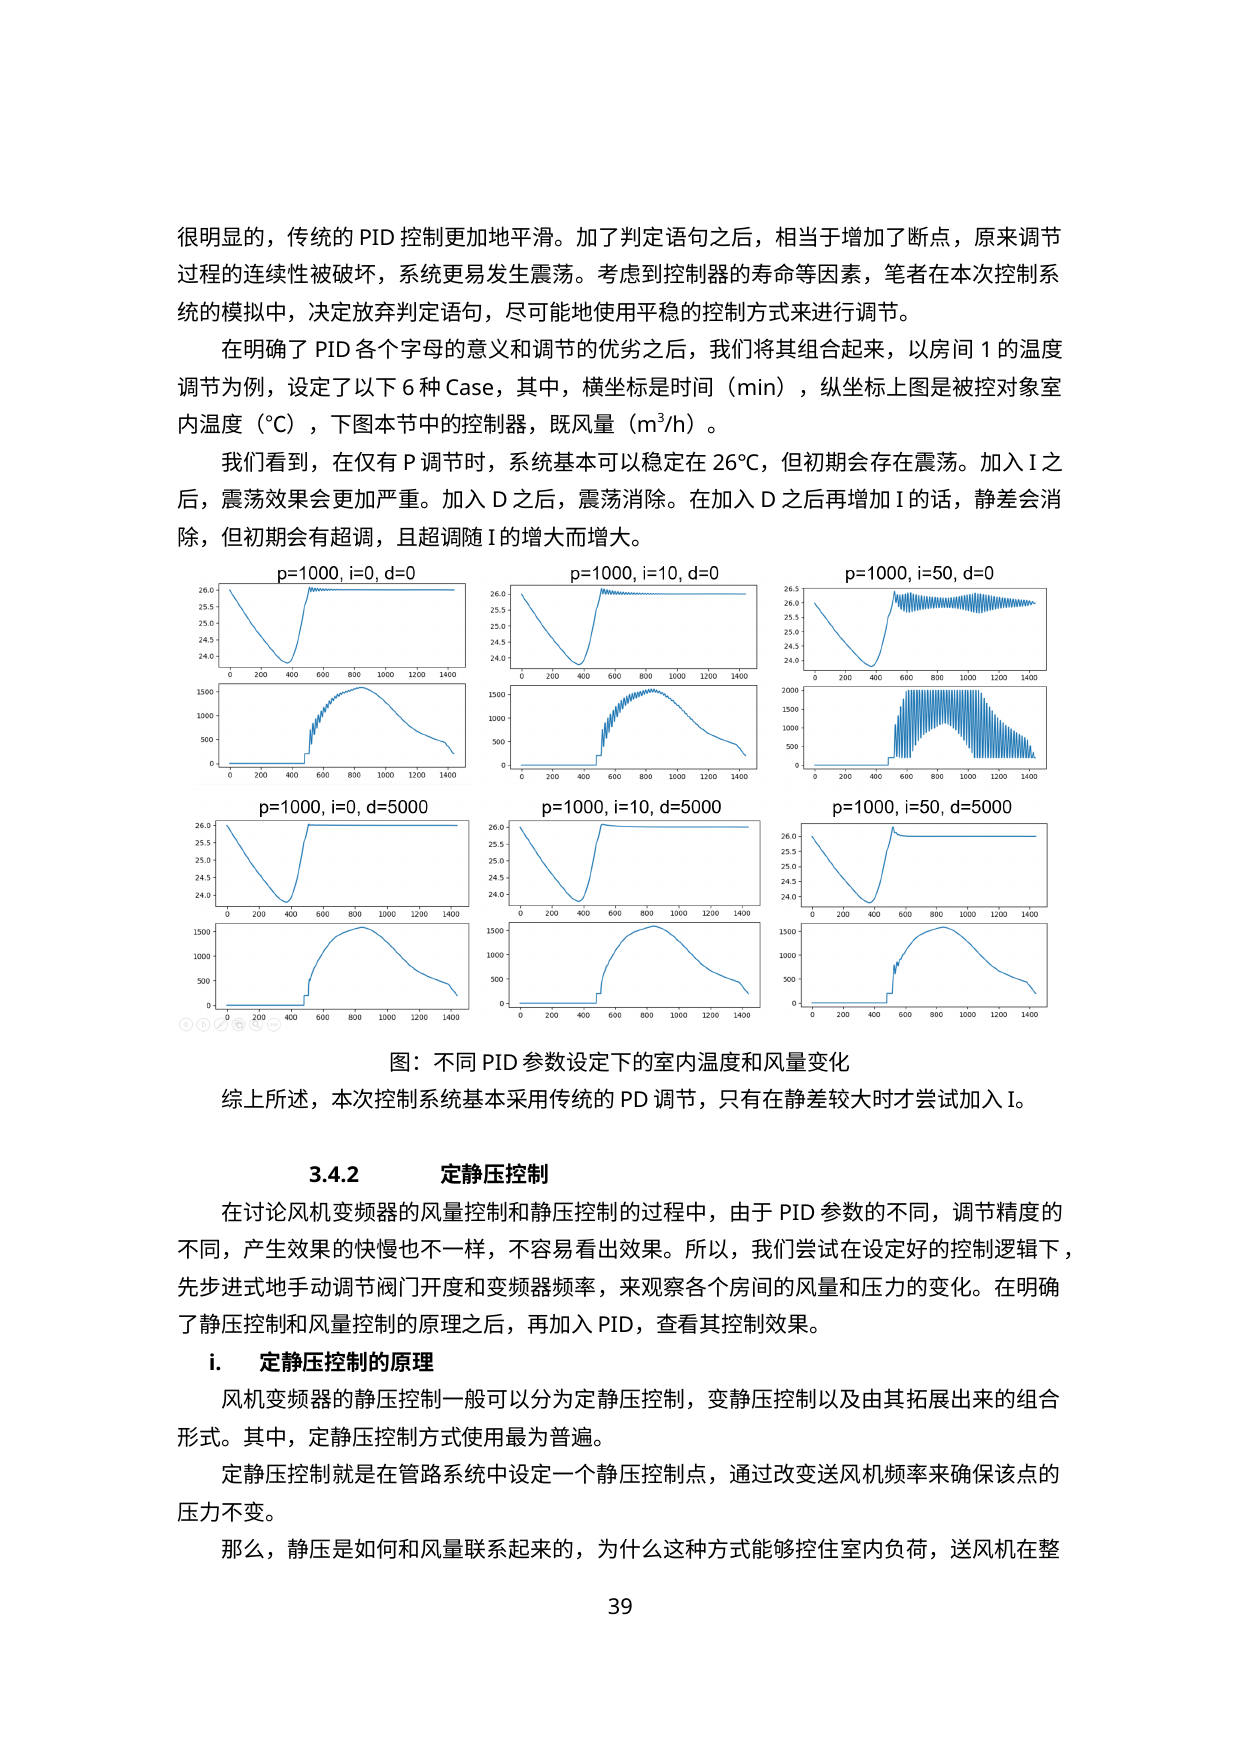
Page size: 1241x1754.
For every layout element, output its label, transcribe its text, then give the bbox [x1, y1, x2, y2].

text 在明确了PID各个字母的意义和调节的优劣之后，我们将其组合起来，以房间1的温度调节为例，设定了以下6种Case，其中，横坐标是时间（min），纵坐标上图是被控对象室内温度（℃），下图本节中的控制器，既风量（m3/h）。 [177, 329, 1063, 442]
text 我们看到，在仅有P调节时，系统基本可以稳定在26℃，但初期会存在震荡。加入I之后，震荡效果会更加严重。加入D之后，震荡消除。在加入D之后再增加I的话，静差会消除，但初期会有超调，且超调随I的增大而增大。 [177, 442, 1063, 554]
picture [177, 554, 1063, 1033]
subtitle 定静压控制的原理 [221, 1342, 1063, 1379]
subtitle 定静压控制 [265, 1154, 1063, 1192]
text 定静压控制就是在管路系统中设定一个静压控制点，通过改变送风机频率来确保该点的压力不变。 [177, 1454, 1063, 1529]
text 综上所述，本次控制系统基本采用传统的PD调节，只有在静差较大时才尝试加入I。 [177, 1079, 1063, 1117]
text 在讨论风机变频器的风量控制和静压控制的过程中，由于PID参数的不同，调节精度的不同，产生效果的快慢也不一样，不容易看出效果。所以，我们尝试在设定好的控制逻辑下，先步进式地手动调节阀门开度和变频器频率，来观察各个房间的风量和压力的变化。在明确了静压控制和风量控制的原理之后，再加入PID，查看其控制效果。 [177, 1192, 1063, 1342]
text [177, 1529, 1063, 1567]
text 风机变频器的静压控制一般可以分为定静压控制，变静压控制以及由其拓展出来的组合形式。其中，定静压控制方式使用最为普遍。 [177, 1379, 1063, 1454]
text 图：不同PID参数设定下的室内温度和风量变化 [177, 1042, 1063, 1079]
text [177, 217, 1063, 329]
